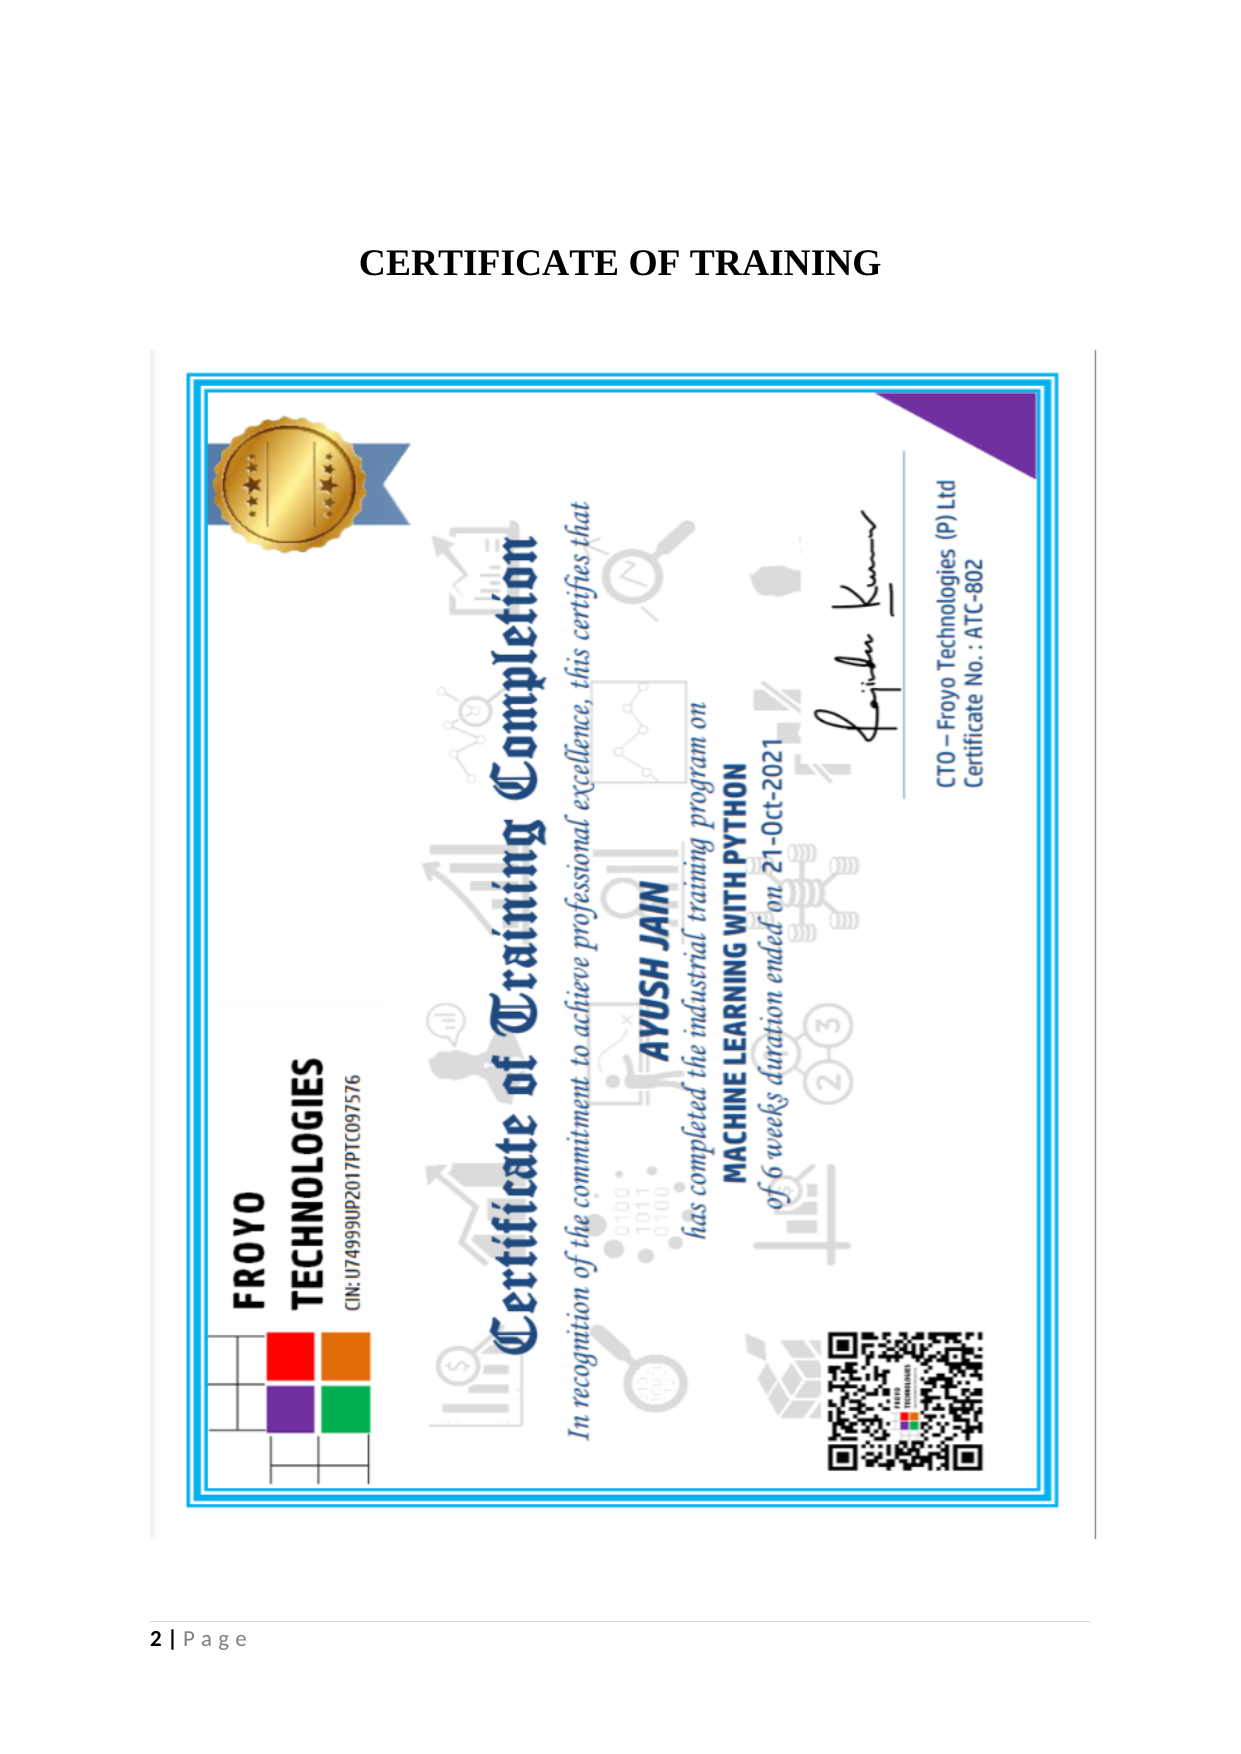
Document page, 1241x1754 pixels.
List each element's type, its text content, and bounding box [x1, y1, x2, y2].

picture [150, 350, 1097, 1539]
text CERTIFICATE OF TRAINING [150, 241, 1090, 284]
